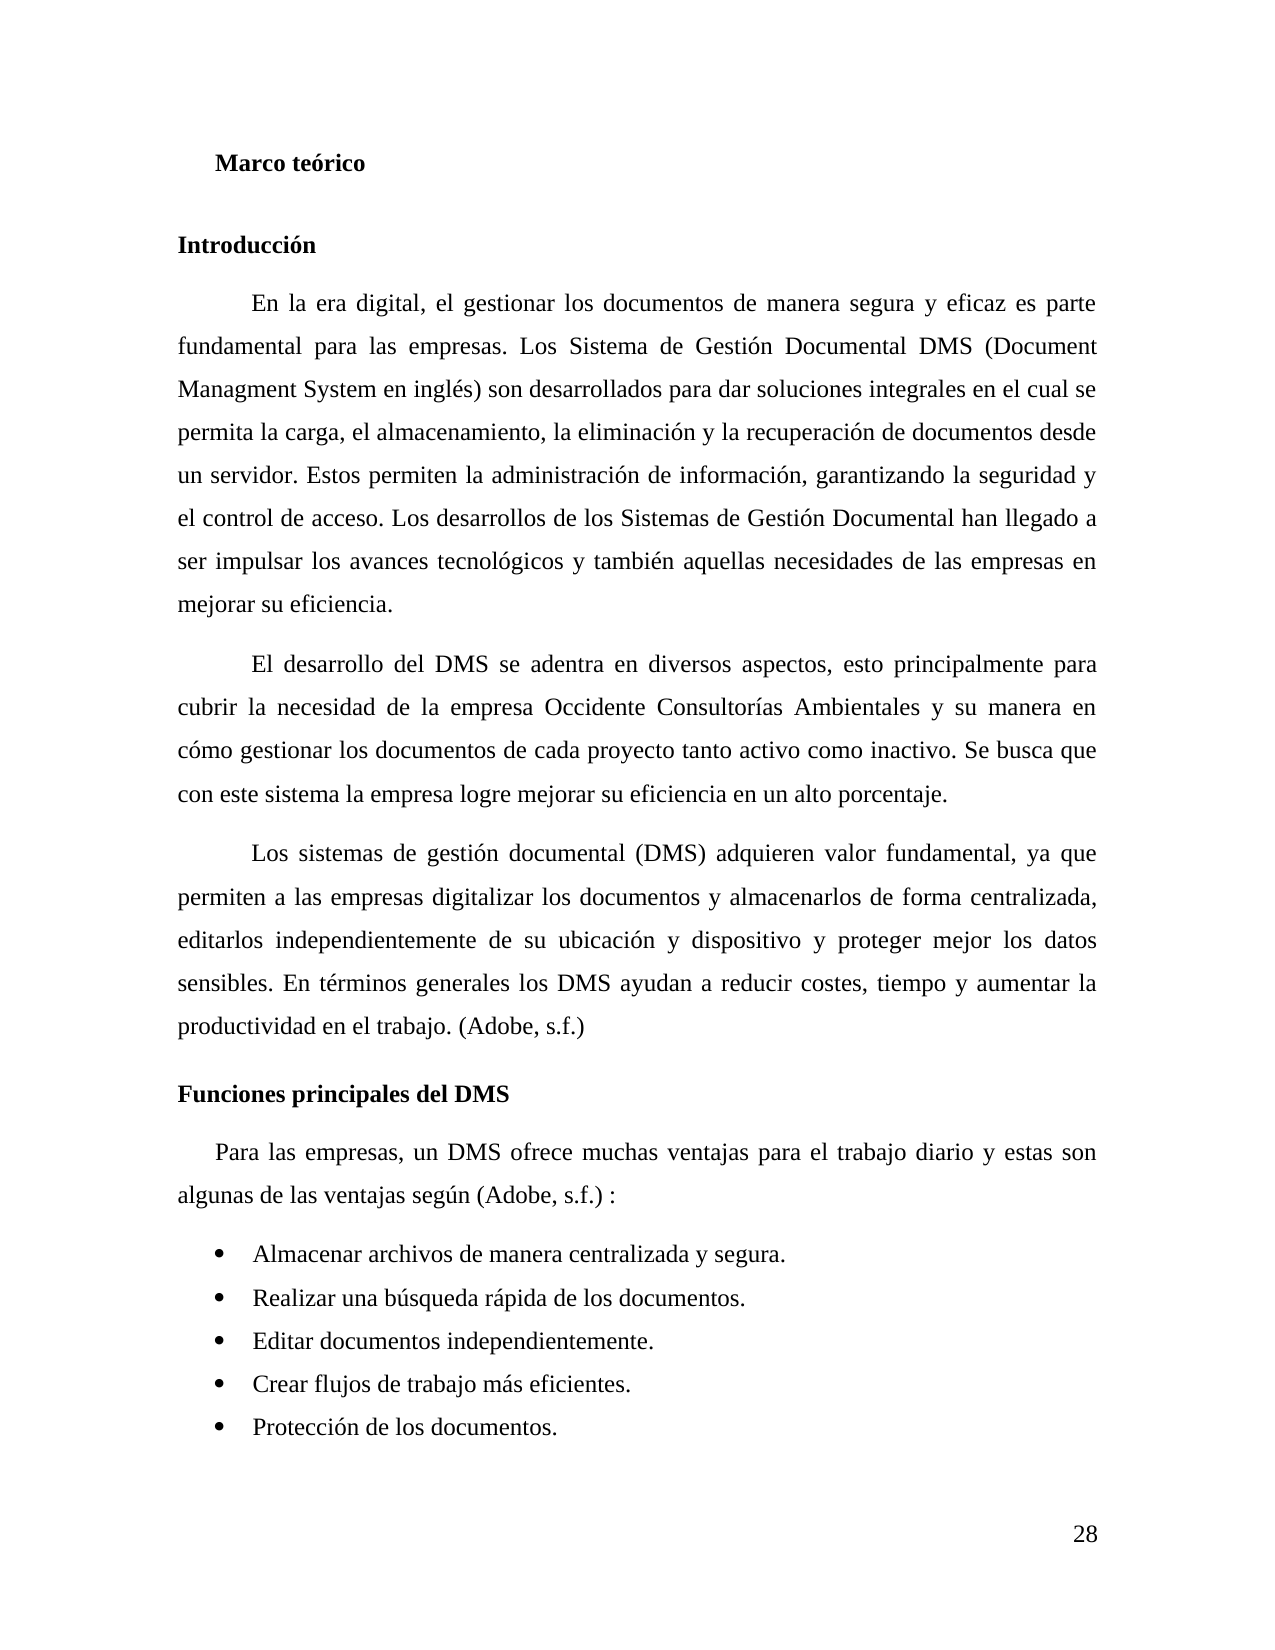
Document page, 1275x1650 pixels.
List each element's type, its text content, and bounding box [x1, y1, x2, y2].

list Protección de los documentos. [215, 1412, 1098, 1441]
list Crear flujos de trabajo más eficientes. [215, 1369, 1098, 1398]
list Almacenar archivos de manera centralizada y segura. [215, 1239, 1098, 1268]
list Editar documentos independientemente. [215, 1326, 1098, 1354]
subtitle Funciones principales del DMS [177, 1079, 1098, 1108]
text En la era digital, el gestionar los documentos de manera segura y eficaz es parte fundamental para las empresas. Los Sistema de Gestión Documental DMS (Document Managment System en inglés) son desarrollados para dar soluciones integrales en el cual se permita la carga, el almacenamiento, la eliminación y la recuperación de documentos desde un servidor. Estos permiten la administración de información, garantizando la seguridad y el control de acceso. Los desarrollos de los Sistemas de Gestión Documental han llegado a ser impulsar los avances tecnológicos y también aquellas necesidades de las empresas en mejorar su eficiencia. [177, 288, 1098, 618]
text Para las empresas, un DMS ofrece muchas ventajas para el trabajo diario y estas son algunas de las ventajas según : [177, 1137, 1098, 1208]
list Realizar una búsqueda rápida de los documentos. [215, 1283, 1098, 1311]
subtitle Introducción [177, 230, 1098, 259]
text Los sistemas de gestión documental (DMS) adquieren valor fundamental, ya que permiten a las empresas digitalizar los documentos y almacenarlos de forma centralizada, editarlos independientemente de su ubicación y dispositivo y proteger mejor los datos sensibles. En términos generales los DMS ayudan a reducir costes, tiempo y aumentar la productividad en el trabajo. [177, 838, 1098, 1040]
subtitle Marco teórico [215, 148, 1098, 176]
text El desarrollo del DMS se adentra en diversos aspectos, esto principalmente para cubrir la necesidad de la empresa Occidente Consultorías Ambientales y su manera en cómo gestionar los documentos de cada proyecto tanto activo como inactivo. Se busca que con este sistema la empresa logre mejorar su eficiencia en un alto porcentaje. [177, 649, 1098, 807]
